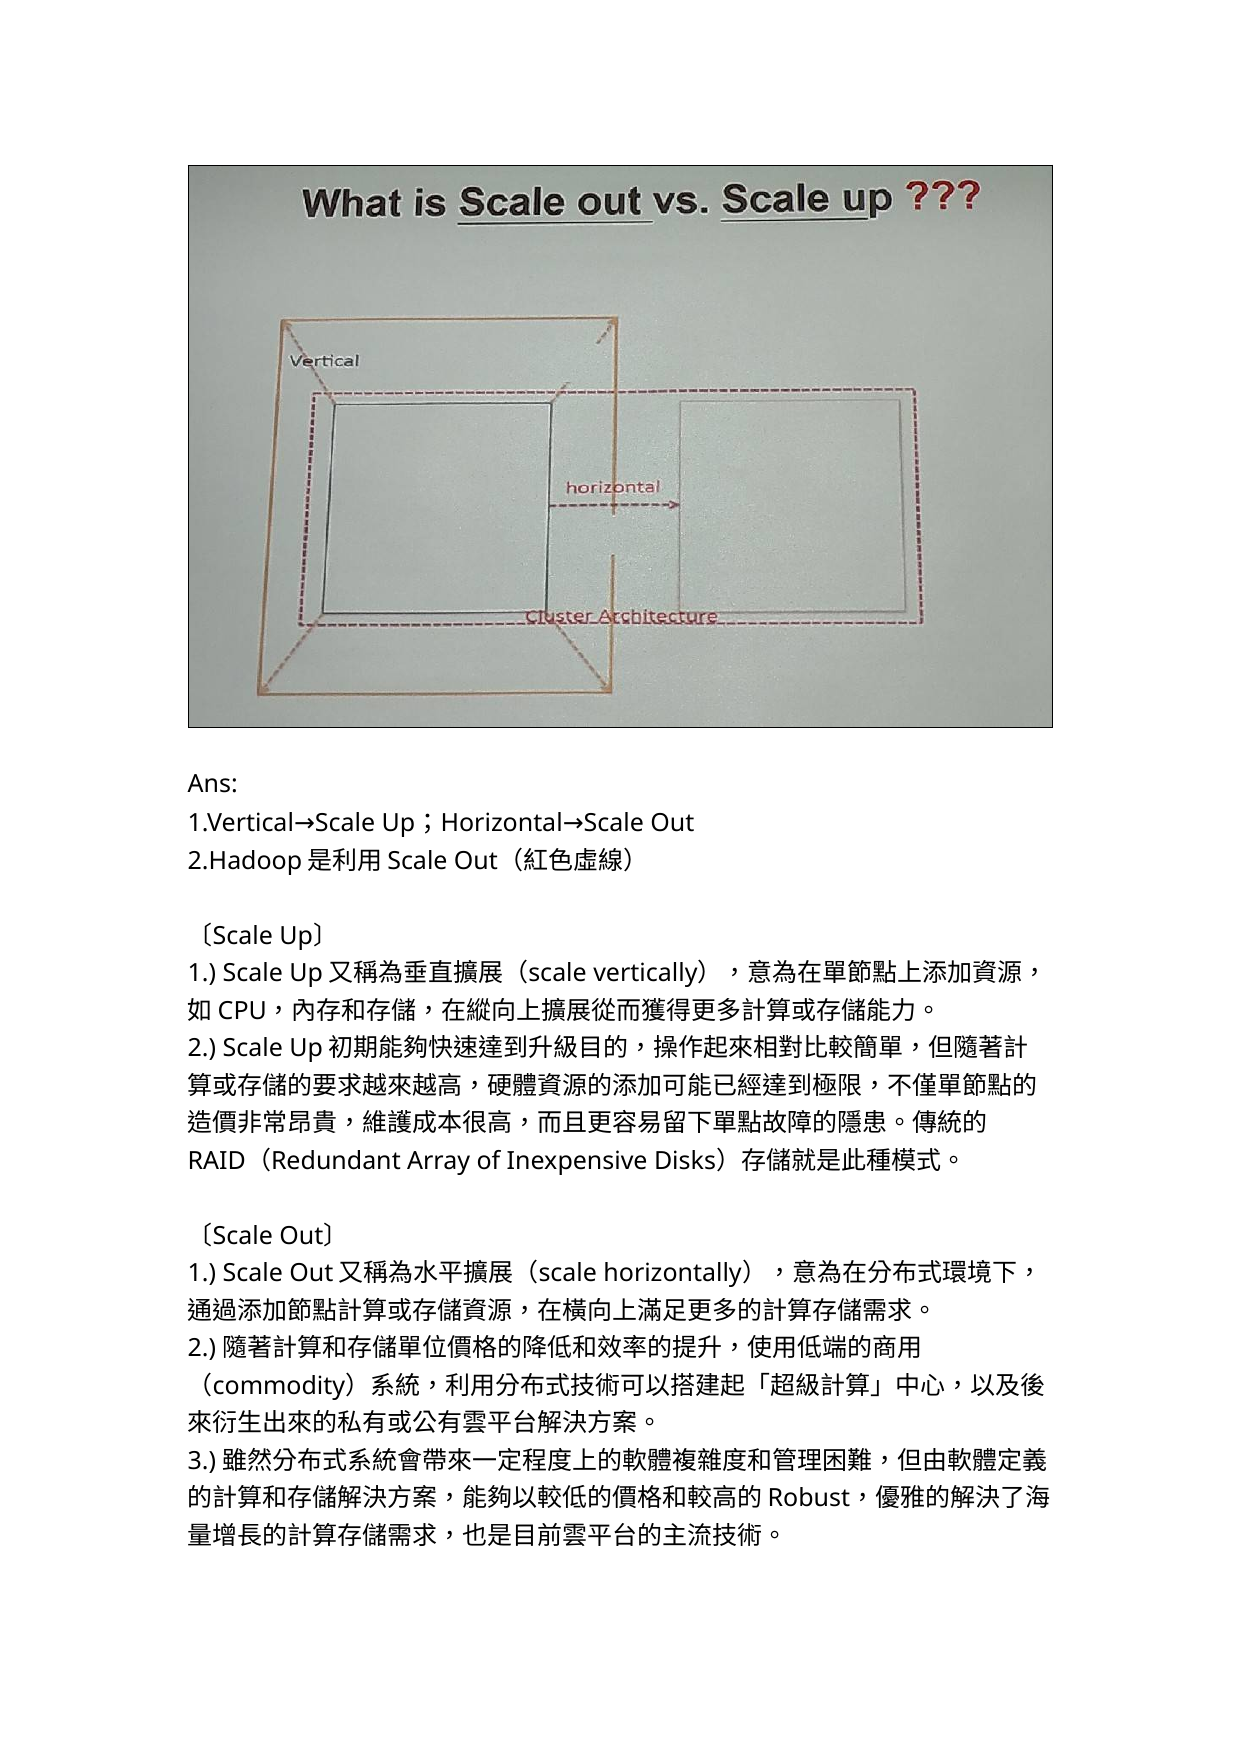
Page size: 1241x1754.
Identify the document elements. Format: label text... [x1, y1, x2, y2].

text 2.) 隨著計算和存儲單位價格的降低和效率的提升，使用低端的商用（commodity）系統，利用分布式技術可以搭建起「超級計算」中心，以及後來衍生出來的私有或公有雲平台解決方案。 [187, 1327, 1053, 1439]
text Ans: [187, 764, 1053, 802]
text 1.) Scale Out又稱為水平擴展（scale horizontally），意為在分布式環境下，通過添加節點計算或存儲資源，在橫向上滿足更多的計算存儲需求。 [187, 1252, 1053, 1327]
text 〔Scale Out〕 [187, 1214, 1053, 1252]
text 1.Vertical→Scale Up；Horizontal→Scale Out [187, 802, 1053, 839]
picture [189, 166, 1052, 727]
text 3.) 雖然分布式系統會帶來一定程度上的軟體複雜度和管理困難，但由軟體定義的計算和存儲解決方案，能夠以較低的價格和較高的Robust，優雅的解決了海量增長的計算存儲需求，也是目前雲平台的主流技術。 [187, 1439, 1053, 1552]
text 1.) Scale Up又稱為垂直擴展（scale vertically），意為在單節點上添加資源，如CPU，內存和存儲，在縱向上擴展從而獲得更多計算或存儲能力。 [187, 952, 1053, 1027]
text 〔Scale Up〕 [187, 914, 1053, 952]
text 2.) Scale Up初期能夠快速達到升級目的，操作起來相對比較簡單，但隨著計算或存儲的要求越來越高，硬體資源的添加可能已經達到極限，不僅單節點的造價非常昂貴，維護成本很高，而且更容易留下單點故障的隱患。傳統的RAID（Redundant Array of Inexpensive Disks）存儲就是此種模式。 [187, 1027, 1053, 1177]
text 2.Hadoop是利用Scale Out（紅色虛線） [187, 839, 1053, 877]
